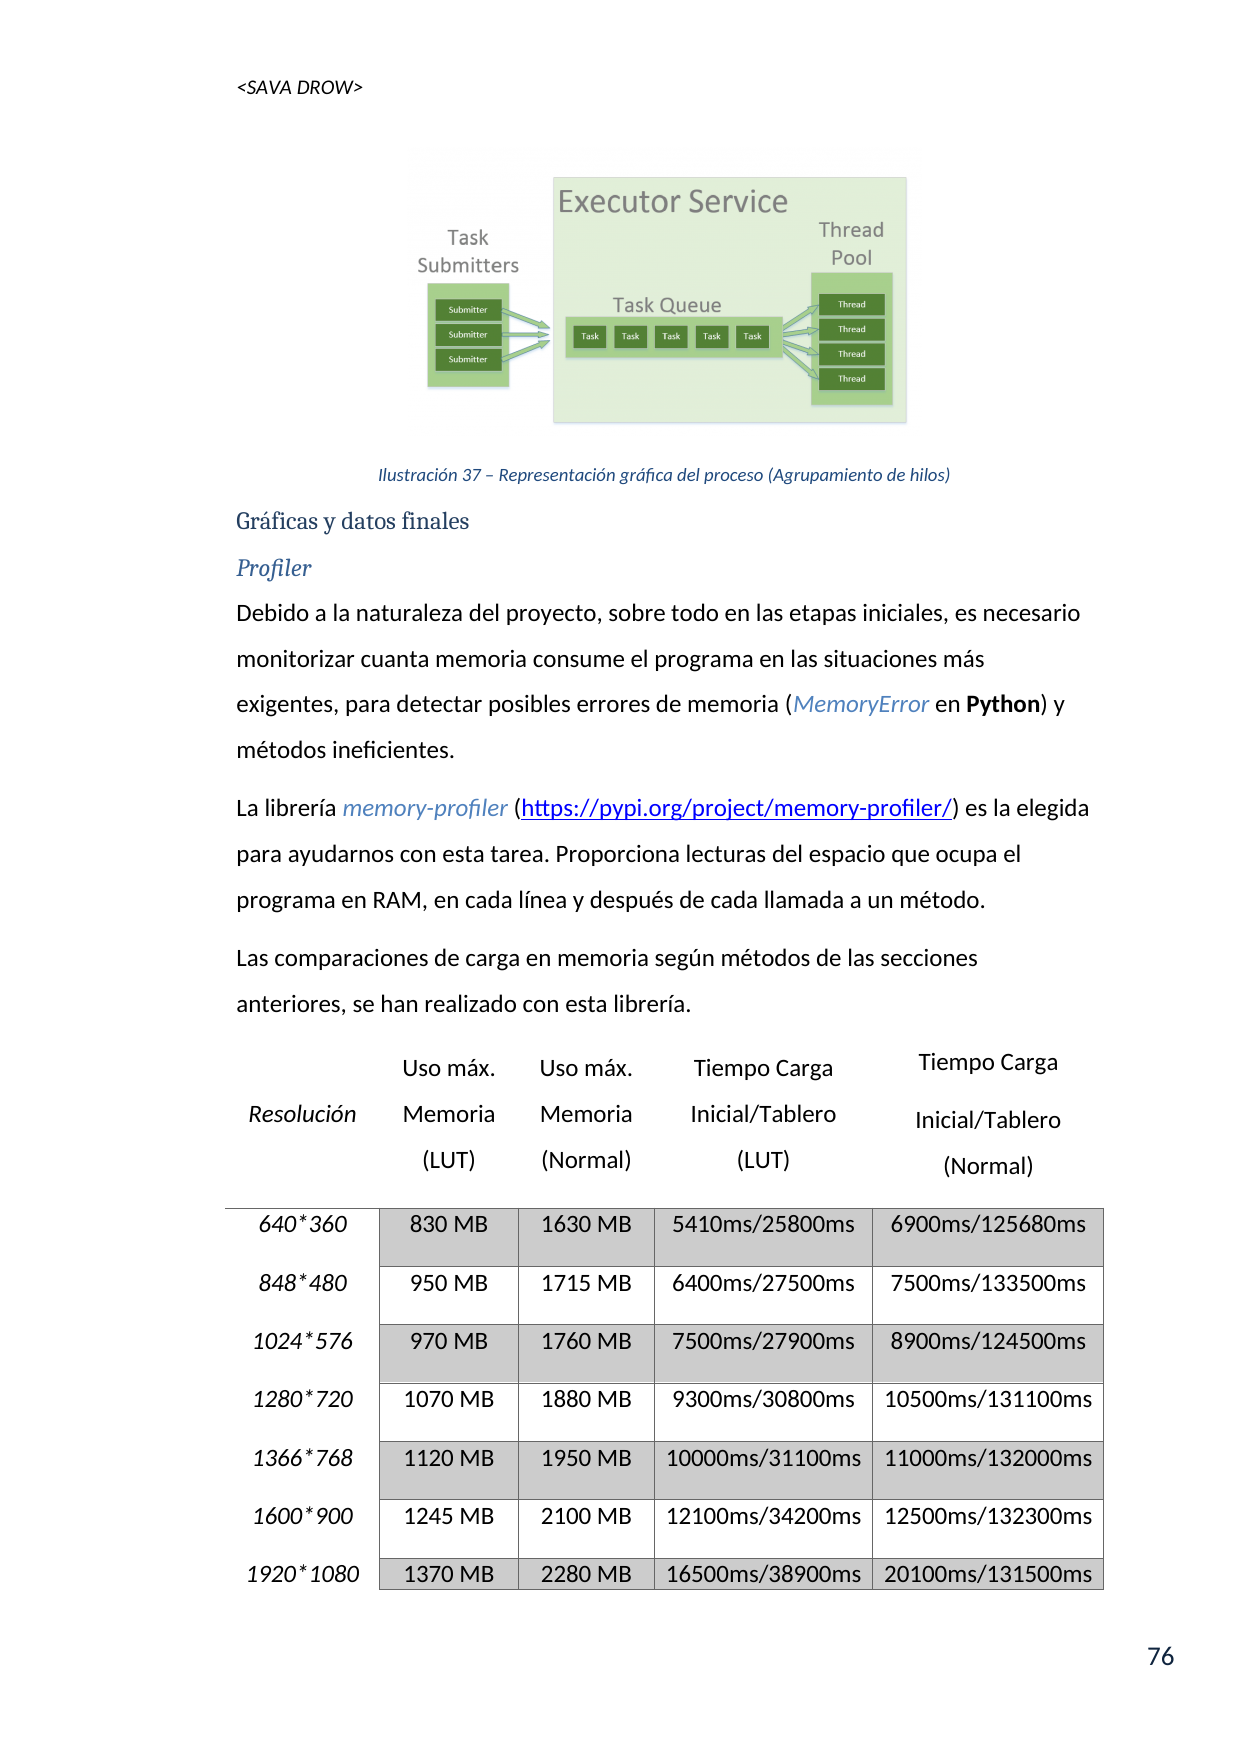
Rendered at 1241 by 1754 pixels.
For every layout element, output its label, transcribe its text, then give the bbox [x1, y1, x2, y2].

table_cell 950 MB [380, 1267, 518, 1324]
table_cell 2100 MB [519, 1500, 654, 1557]
table_cell 1070 MB [380, 1384, 518, 1441]
table_cell 12500ms/132300ms [873, 1500, 1103, 1557]
table_cell 1120 MB [380, 1442, 518, 1499]
table_cell 1366*768 [225, 1441, 379, 1499]
text Debido a la naturaleza del proyecto, sobre todo en las etapas iniciales, es necesario monitorizar cuanta memoria consume el programa en las situaciones más exigentes, para detectar posibles errores de memoria (MemoryError en Python) y métodos ineficientes. [236, 597, 1092, 765]
table_cell 1950 MB [519, 1442, 654, 1499]
table_cell 640*360 [225, 1209, 379, 1266]
table_cell 7500ms/27900ms [655, 1325, 872, 1382]
table_cell 7500ms/133500ms [873, 1267, 1103, 1324]
table_header Uso máx. Memoria (LUT) [380, 1046, 518, 1207]
table_cell 8900ms/124500ms [873, 1325, 1103, 1382]
table_cell 2280 MB [519, 1559, 654, 1589]
table_cell 16500ms/38900ms [655, 1559, 872, 1589]
table_cell 848*480 [225, 1266, 379, 1324]
table_cell 10000ms/31100ms [655, 1442, 872, 1499]
table_cell 830 MB [380, 1209, 518, 1266]
table_cell 1024*576 [225, 1324, 379, 1382]
table_cell 6400ms/27500ms [655, 1267, 872, 1324]
text La librería memory-profiler (https://pypi.org/project/memory-profiler/) es la elegida para ayudarnos con esta tarea. Proporciona lecturas del espacio que ocupa el programa en RAM, en cada línea y después de cada llamada a un método. [236, 792, 1092, 914]
table_cell 1920*1080 [225, 1558, 379, 1589]
table_header Uso máx. Memoria (Normal) [518, 1046, 654, 1207]
subtitle Gráficas y datos finales [236, 507, 1092, 535]
table_cell 20100ms/131500ms [873, 1559, 1103, 1589]
text Ilustración 37 – Representación gráfica del proceso (Agrupamiento de hilos) [236, 463, 1092, 486]
table_cell 1880 MB [519, 1384, 654, 1441]
table_cell 1245 MB [380, 1500, 518, 1557]
table_cell 1370 MB [380, 1559, 518, 1589]
table_cell 970 MB [380, 1325, 518, 1382]
table_cell 6900ms/125680ms [873, 1209, 1103, 1266]
table_cell 5410ms/25800ms [655, 1209, 872, 1266]
table_header Tiempo Carga Inicial/Tablero (LUT) [654, 1046, 873, 1207]
table_cell 11000ms/132000ms [873, 1442, 1103, 1499]
table_header Resolución [225, 1046, 379, 1207]
table_cell 1280*720 [225, 1383, 379, 1441]
text Las comparaciones de carga en memoria según métodos de las secciones anteriores, se han realizado con esta librería. [236, 942, 1092, 1018]
table_cell 10500ms/131100ms [873, 1384, 1103, 1441]
picture [407, 147, 922, 436]
table_cell 1760 MB [519, 1325, 654, 1382]
table_cell 1630 MB [519, 1209, 654, 1266]
table_cell 12100ms/34200ms [655, 1500, 872, 1557]
table_cell 1600*900 [225, 1499, 379, 1557]
table_cell 1715 MB [519, 1267, 654, 1324]
table_header Tiempo Carga Inicial/Tablero (Normal) [873, 1046, 1104, 1207]
table_cell 9300ms/30800ms [655, 1384, 872, 1441]
subtitle Profiler [236, 554, 1092, 583]
